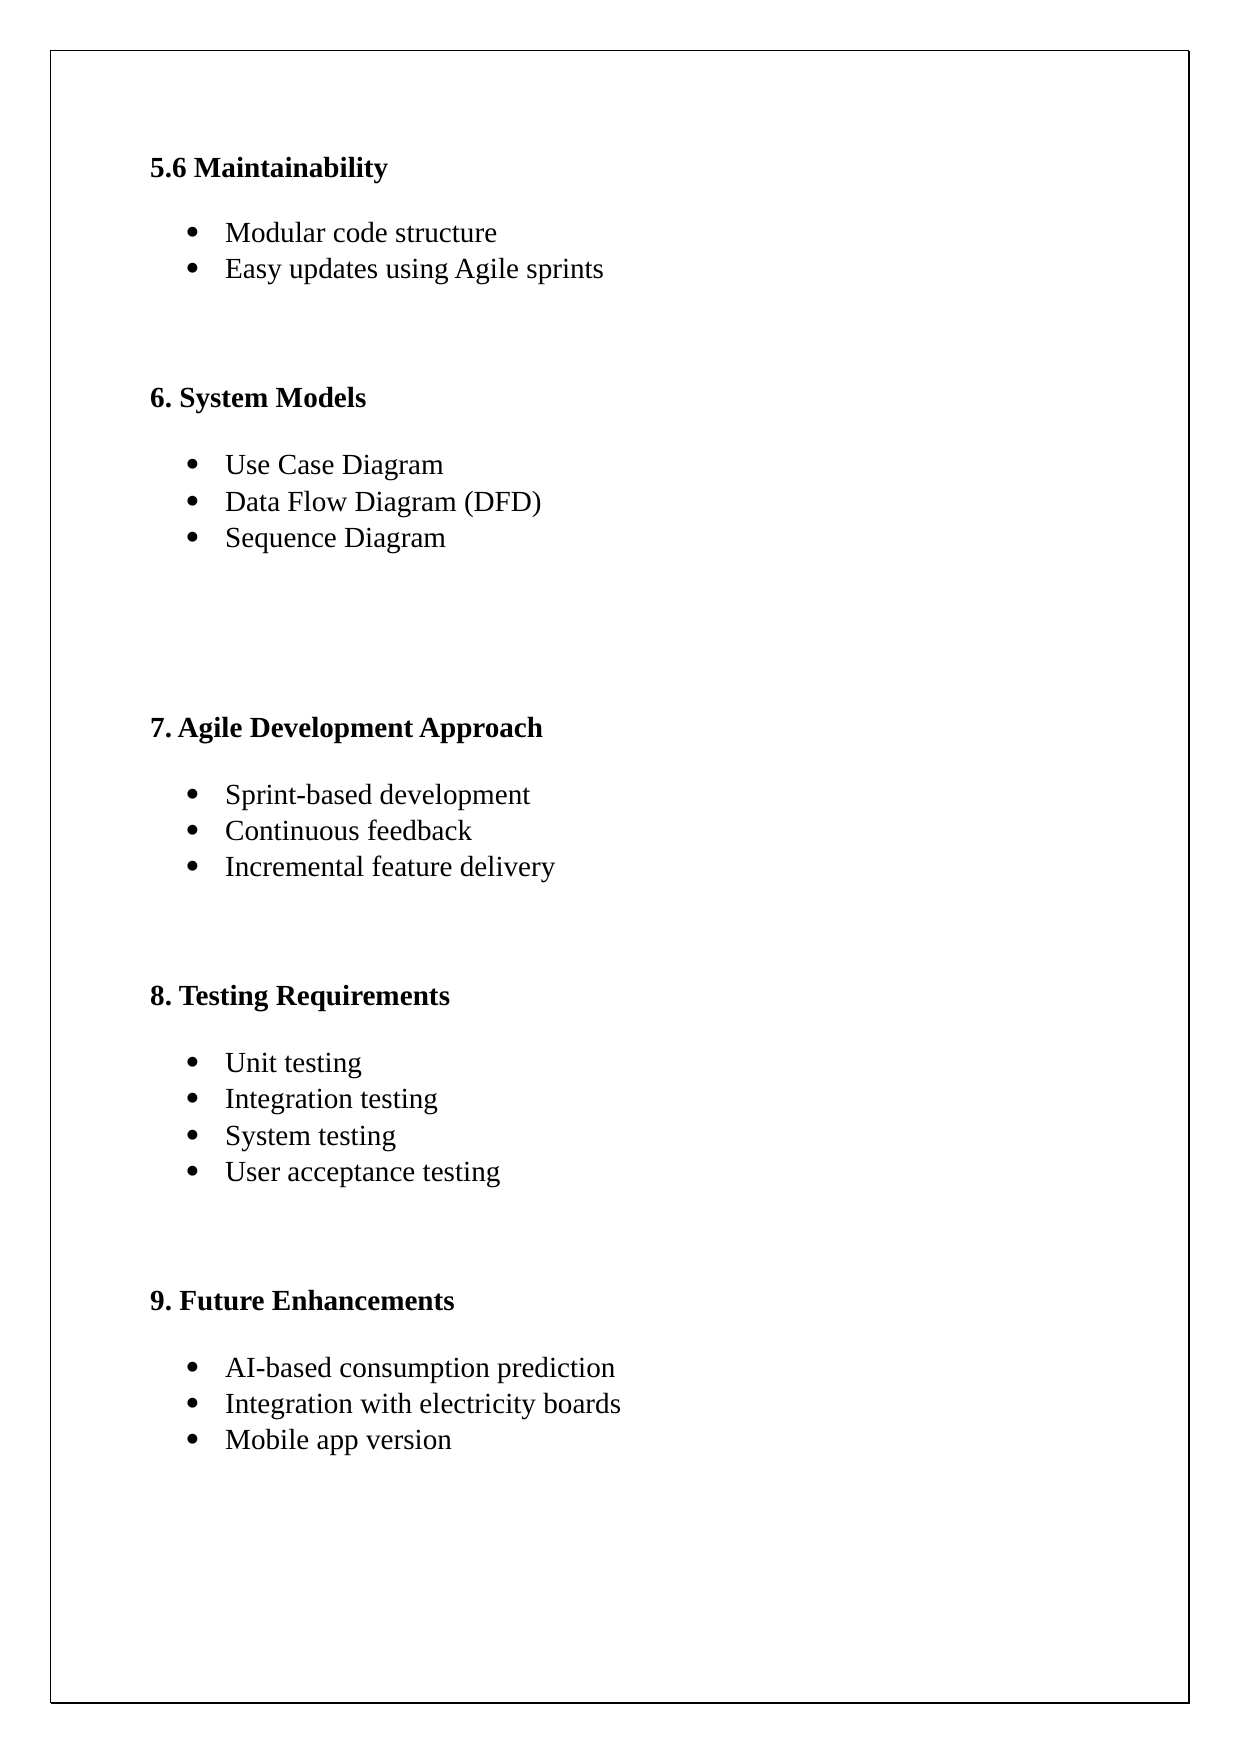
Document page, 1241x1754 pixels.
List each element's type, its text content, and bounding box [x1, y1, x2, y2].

list Data Flow Diagram (DFD) [187, 484, 1089, 517]
list Unit testing [187, 1045, 1089, 1079]
list Mobile app version [187, 1422, 1089, 1456]
list AI-based consumption prediction [187, 1350, 1089, 1383]
subtitle 6. System Models [150, 380, 1089, 414]
list Integration with electricity boards [187, 1386, 1089, 1420]
subtitle 9. Future Enhancements [150, 1283, 1089, 1316]
list Integration testing [187, 1082, 1089, 1115]
list Modular code structure [187, 215, 1089, 249]
list Easy updates using Agile sprints [187, 252, 1089, 285]
list Sprint-based development [187, 777, 1089, 811]
list System testing [187, 1118, 1089, 1151]
list Continuous feedback [187, 813, 1089, 847]
list Use Case Diagram [187, 447, 1089, 481]
subtitle 7. Agile Development Approach [150, 710, 1089, 743]
list Sequence Diagram [187, 520, 1089, 554]
subtitle 5.6 Maintainability [150, 150, 1089, 183]
subtitle 8. Testing Requirements [150, 978, 1089, 1012]
list Incremental feature delivery [187, 849, 1089, 883]
list User acceptance testing [187, 1154, 1089, 1188]
